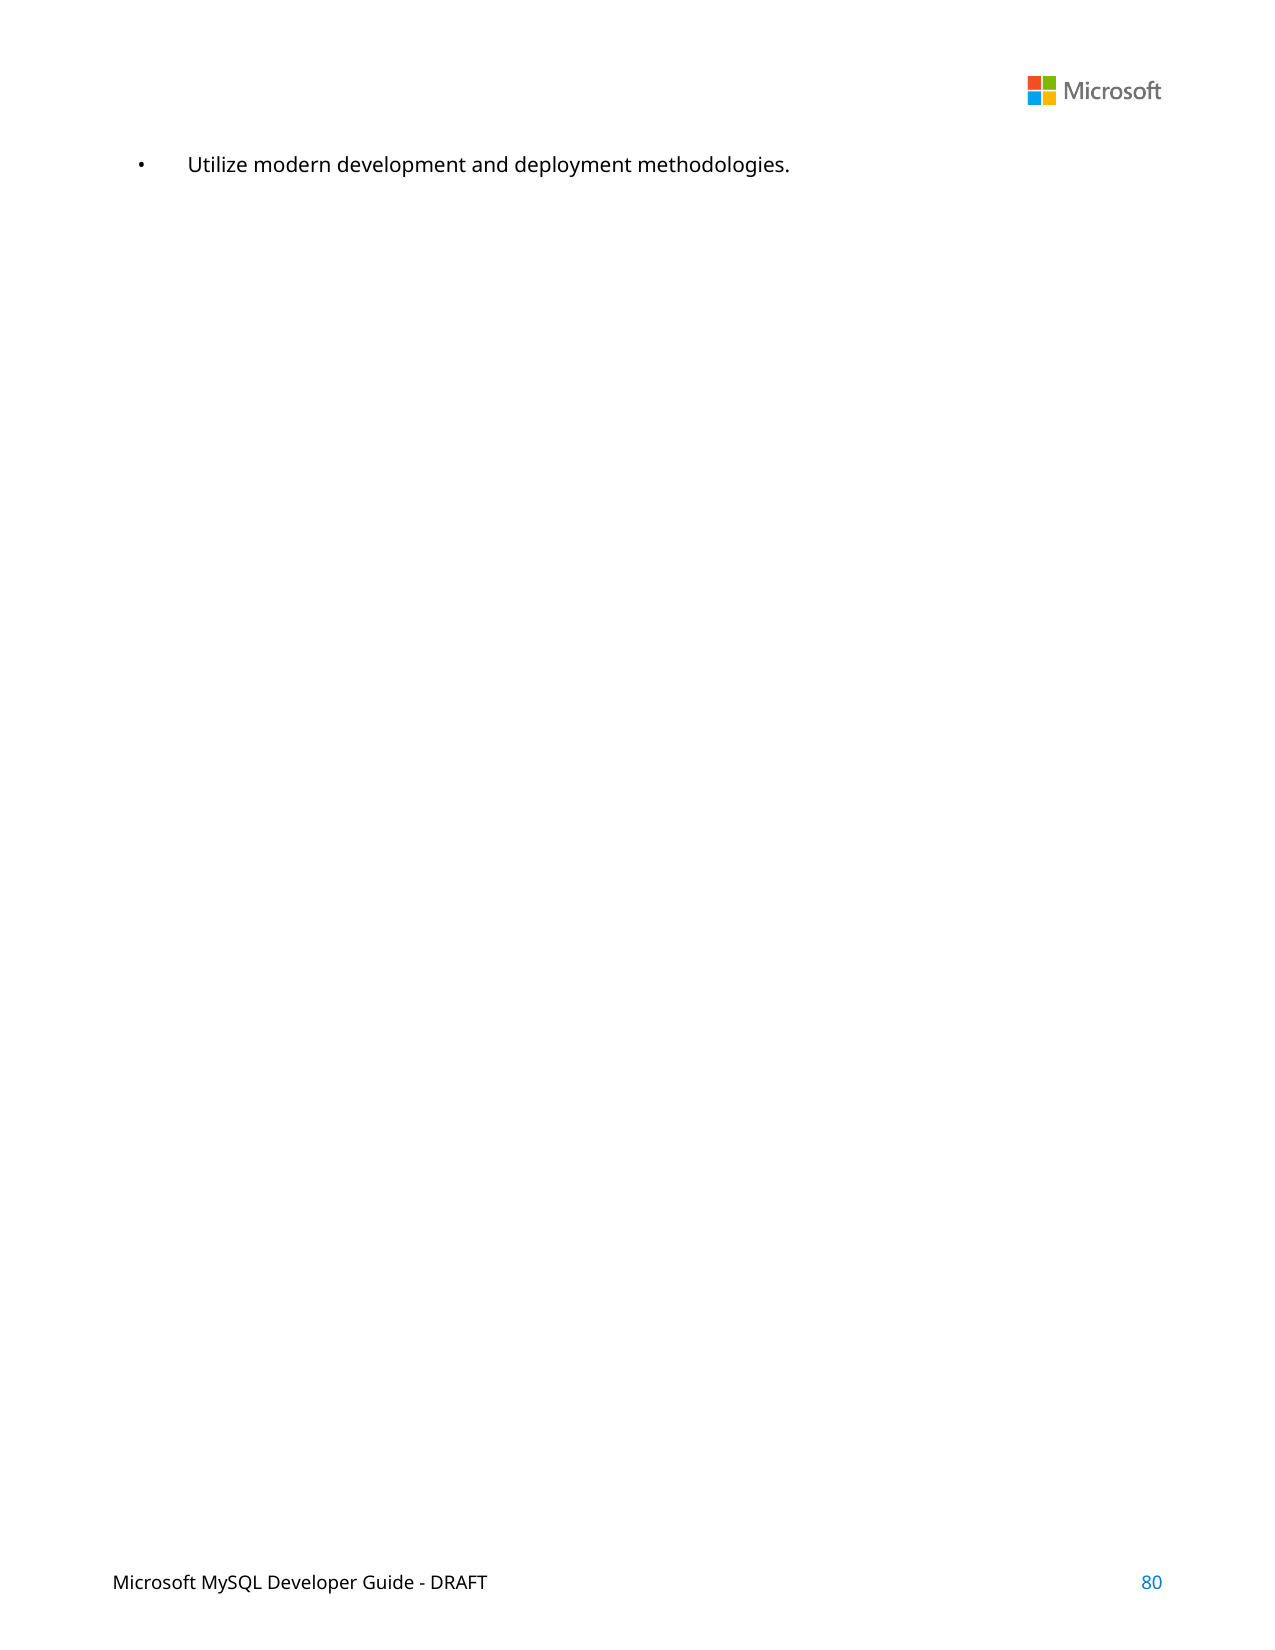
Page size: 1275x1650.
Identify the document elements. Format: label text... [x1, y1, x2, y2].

picture [1026, 75, 1163, 107]
list Utilize modern development and deployment methodologies. [137, 150, 1162, 178]
